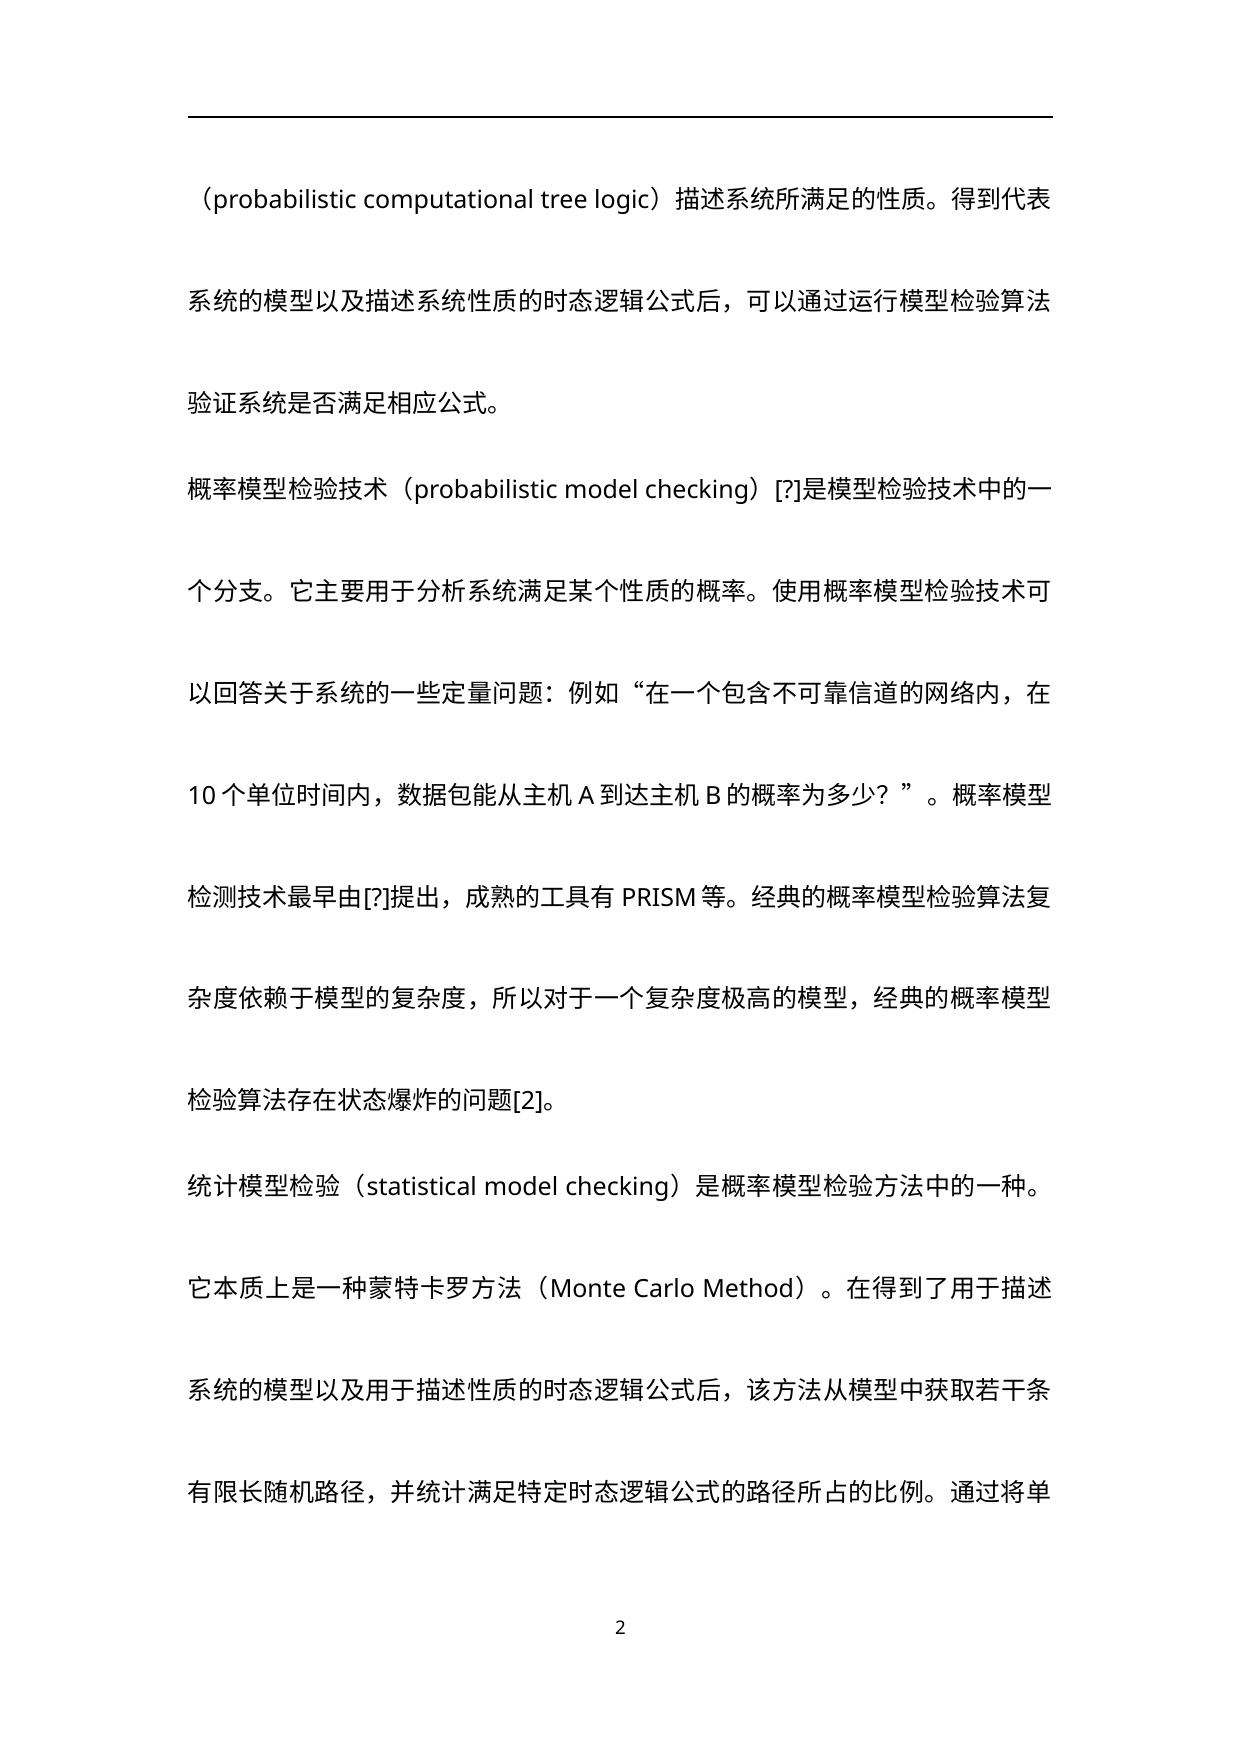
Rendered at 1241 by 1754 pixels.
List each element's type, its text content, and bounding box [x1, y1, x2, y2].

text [187, 164, 1053, 436]
text 概率模型检验技术（probabilistic model checking）[?]是模型检验技术中的一个分支。它主要用于分析系统满足某个性质的概率。使用概率模型检验技术可以回答关于系统的一些定量问题：例如“在一个包含不可靠信道的网络内，在10个单位时间内，数据包能从主机A到达主机B的概率为多少？”。概率模型检测技术最早由[?]提出，成熟的工具有PRISM等。经典的概率模型检验算法复杂度依赖于模型的复杂度，所以对于一个复杂度极高的模型，经典的概率模型检验算法存在状态爆炸的问题[2]。 [187, 454, 1053, 1133]
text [187, 1151, 1053, 1524]
